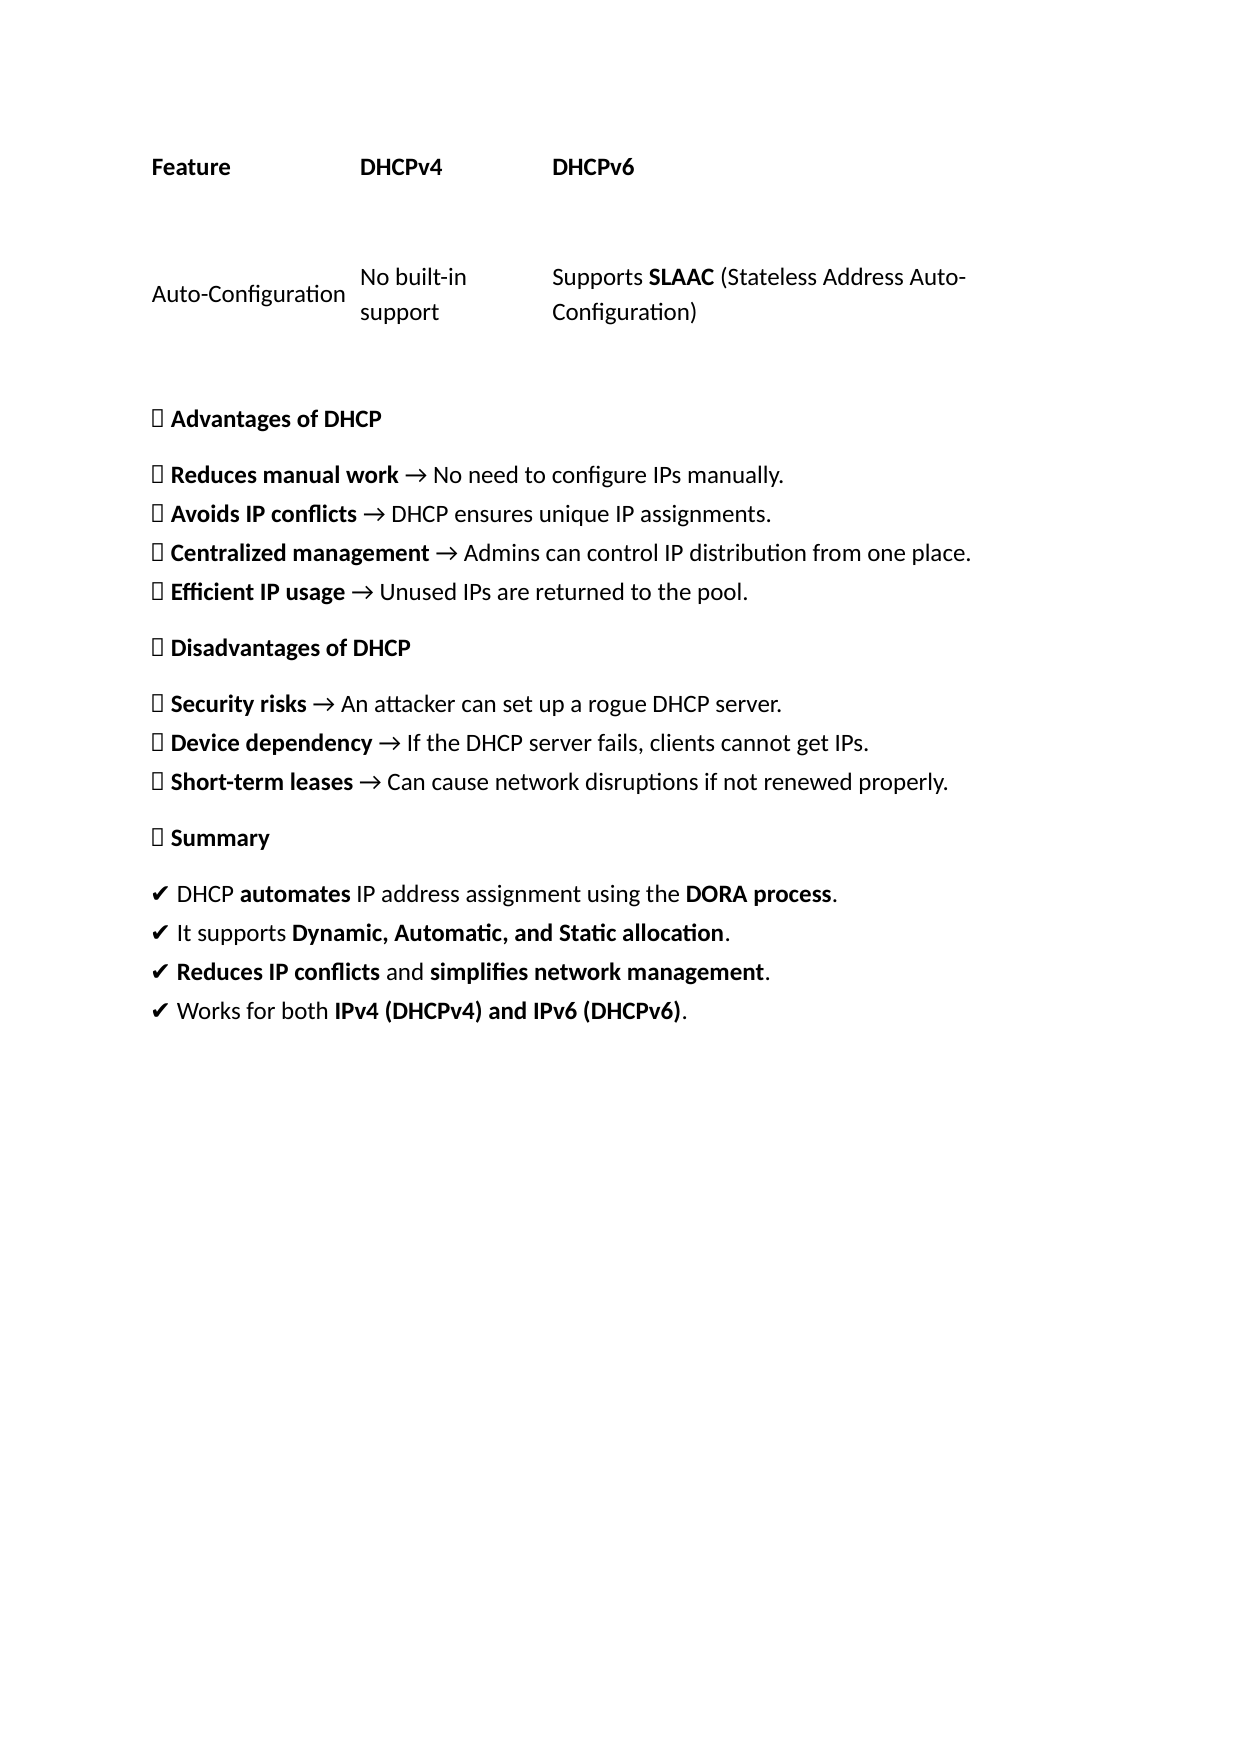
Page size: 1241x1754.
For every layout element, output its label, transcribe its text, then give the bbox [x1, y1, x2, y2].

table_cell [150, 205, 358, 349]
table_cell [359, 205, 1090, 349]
text 🔎 Summary [150, 819, 1090, 854]
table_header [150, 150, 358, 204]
text ❌ Security risks → An attacker can set up a rogue DHCP server. ❌ Device dependency → If the DHCP server fails, clients cannot get IPs. ❌ Short-term leases → Can cause network disruptions if not renewed properly. [150, 685, 1090, 798]
text 🔹 Disadvantages of DHCP [150, 629, 1090, 664]
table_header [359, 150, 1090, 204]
text ✔ DHCP automates IP address assignment using the DORA process. ✔ It supports Dynamic, Automatic, and Static allocation. ✔ Reduces IP conflicts and simplifies network management. ✔ Works for both IPv4 (DHCPv4) and IPv6 (DHCPv6). [150, 875, 1090, 1027]
text ✅ Reduces manual work → No need to configure IPs manually. ✅ Avoids IP conflicts → DHCP ensures unique IP assignments. ✅ Centralized management → Admins can control IP distribution from one place. ✅ Efficient IP usage → Unused IPs are returned to the pool. [150, 456, 1090, 608]
text 🔹 Advantages of DHCP [150, 400, 1090, 434]
